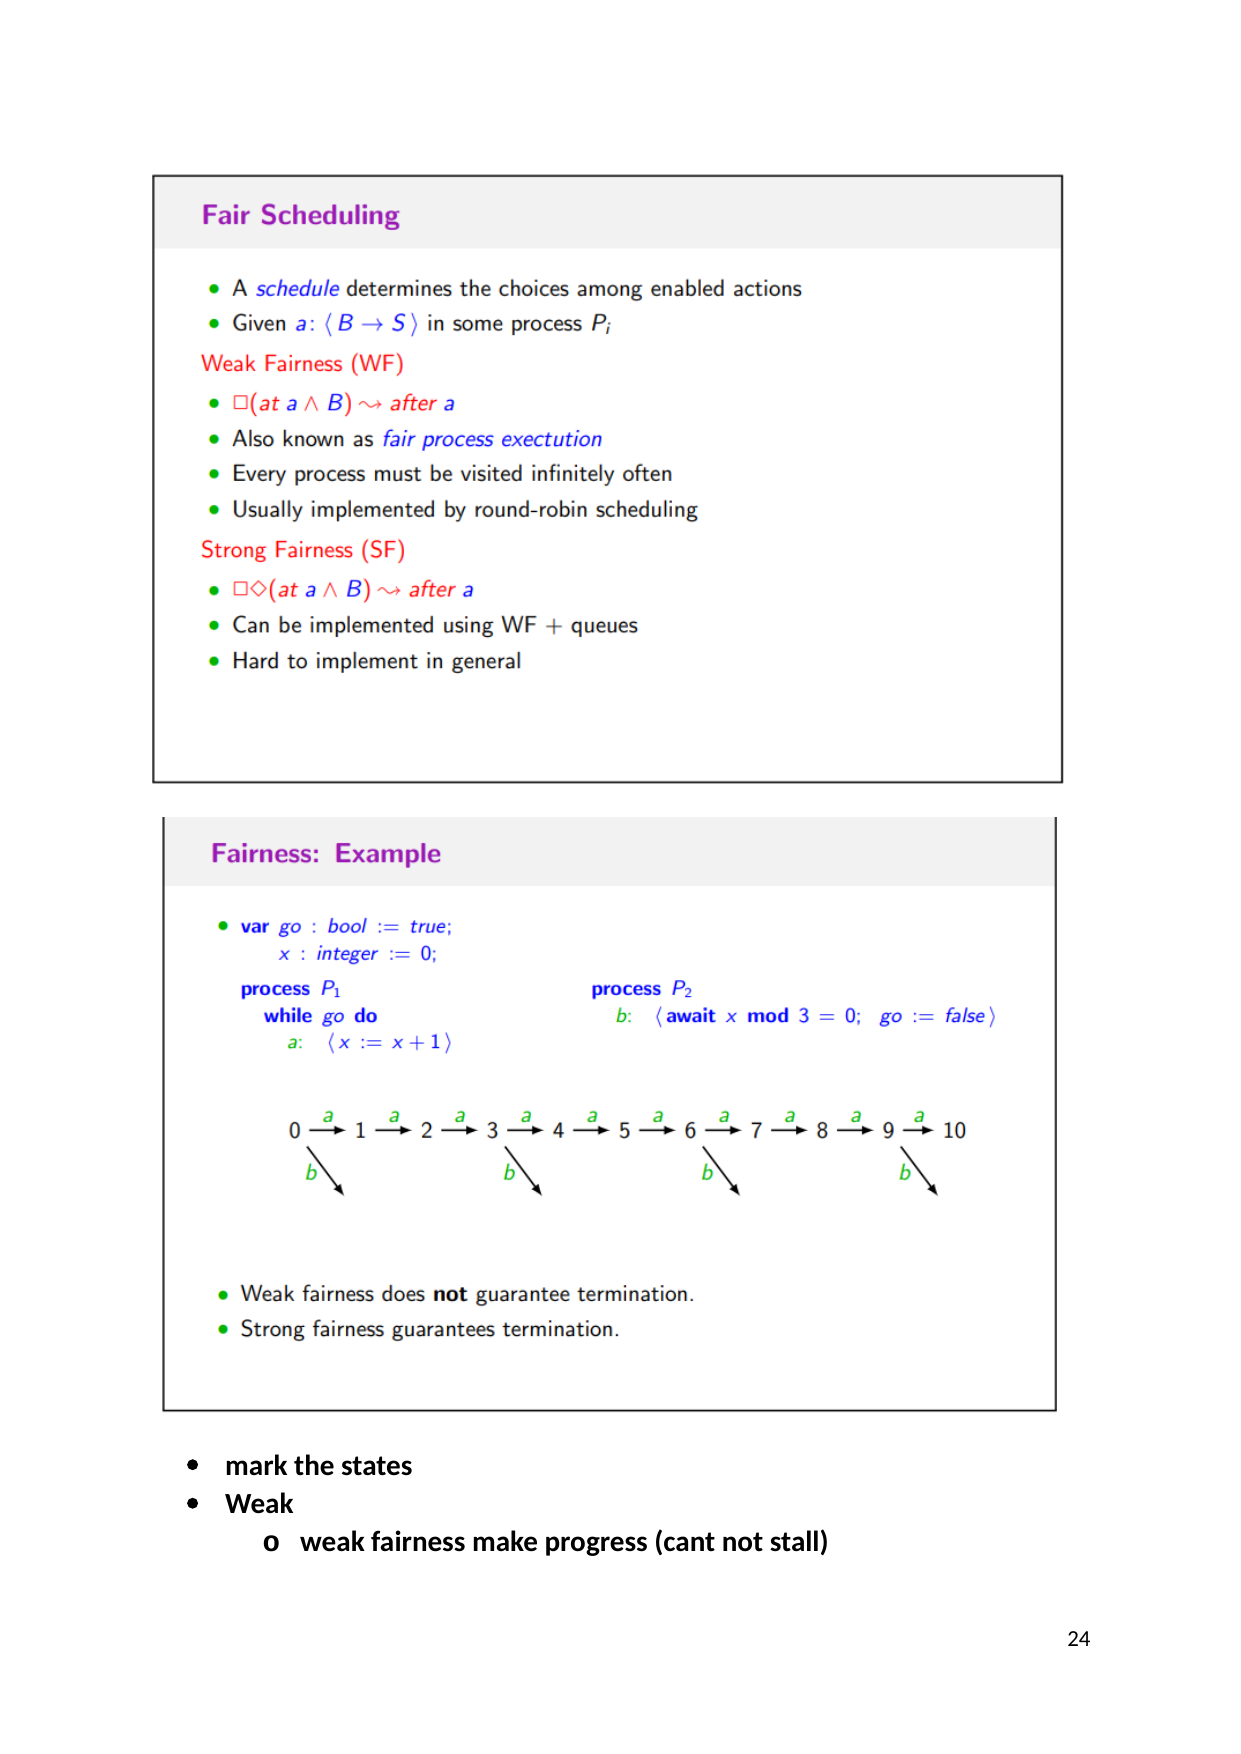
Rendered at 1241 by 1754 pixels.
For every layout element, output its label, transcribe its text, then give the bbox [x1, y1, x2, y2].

list Weak [187, 1485, 1090, 1521]
list weak fairness make progress (cant not stall) [262, 1523, 1090, 1561]
picture [150, 817, 1091, 1428]
picture [150, 150, 1091, 799]
list mark the states [187, 1447, 1090, 1482]
